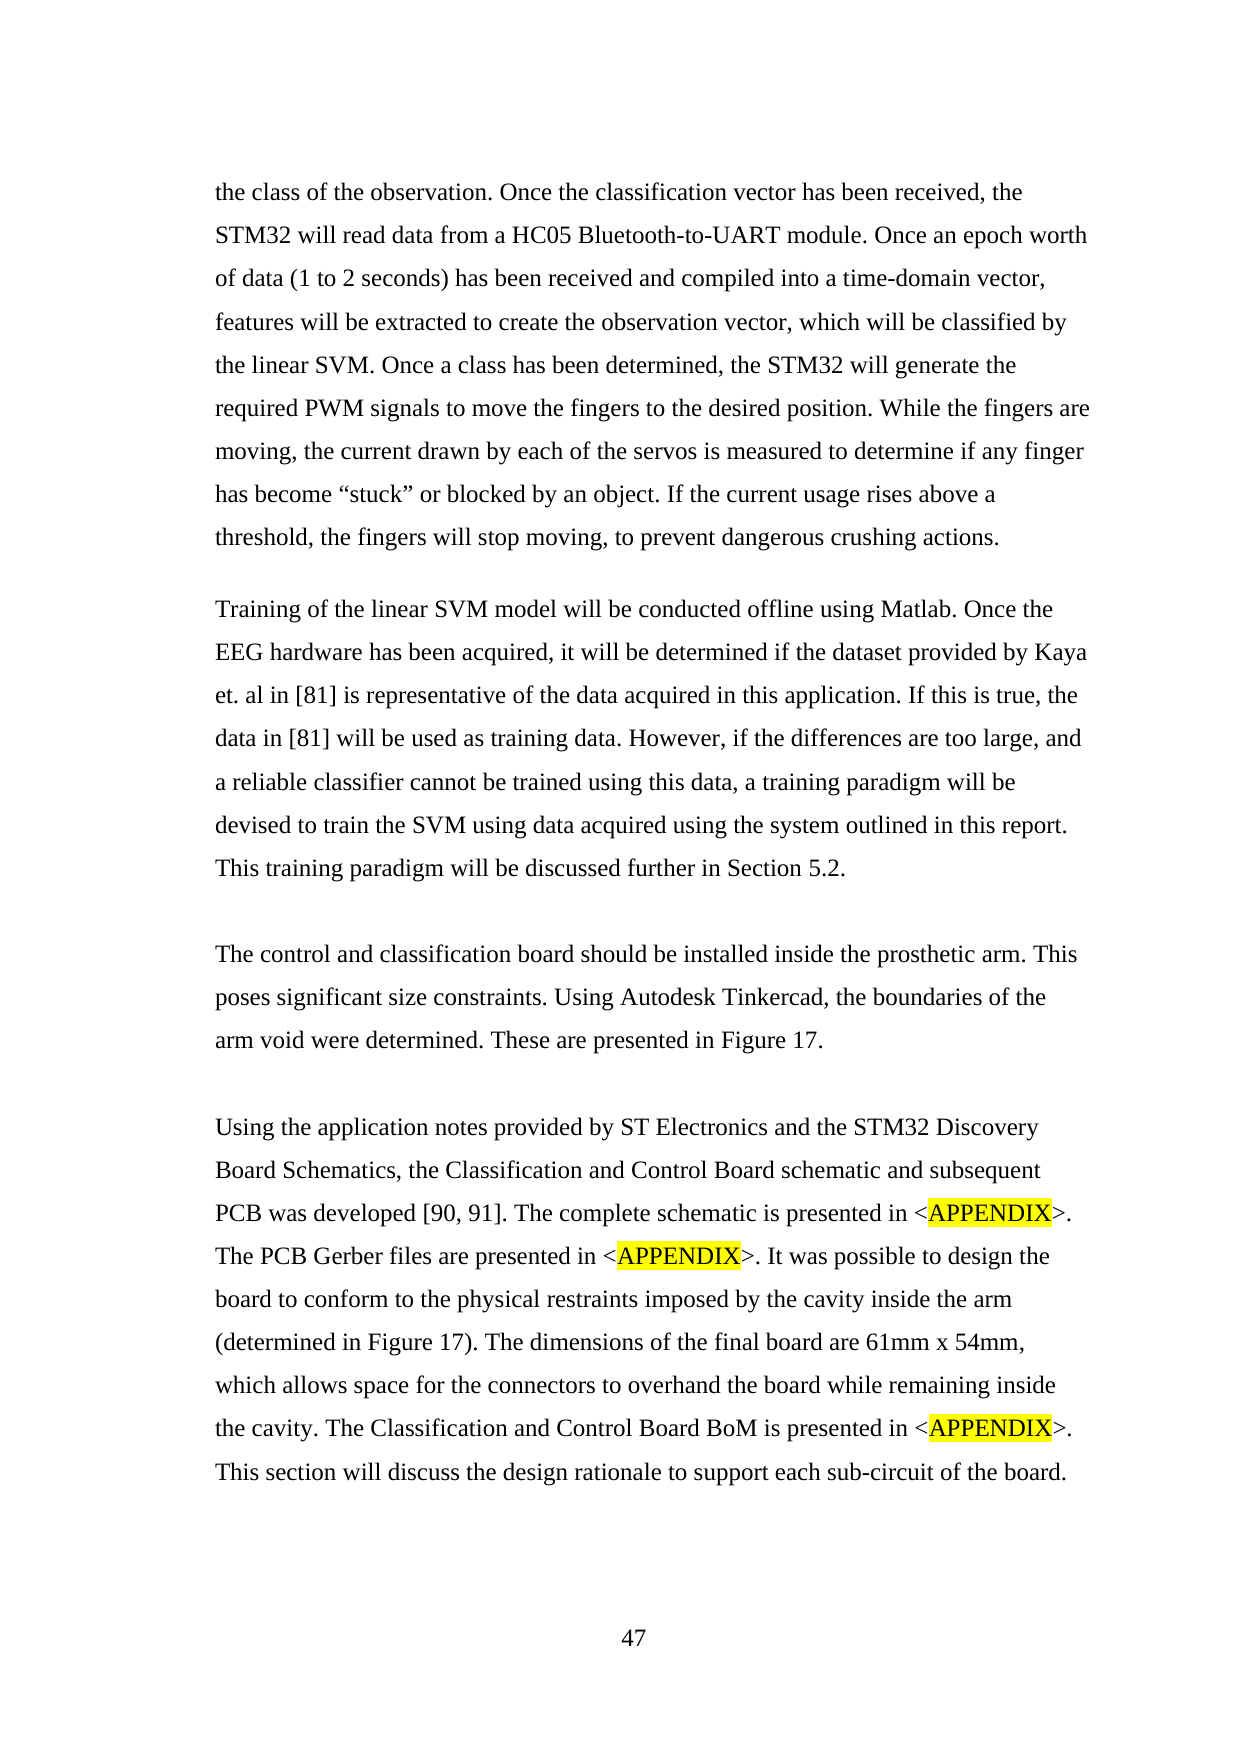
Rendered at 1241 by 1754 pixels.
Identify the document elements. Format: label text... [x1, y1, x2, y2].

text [215, 177, 1090, 551]
text Using the application notes provided by ST Electronics and the STM32 Discovery Board Schematics, the Classification and Control Board schematic and subsequent PCB was developed [90, 91]. The complete schematic is presented in <APPENDIX>. The PCB Gerber files are presented in <APPENDIX>. It was possible to design the board to conform to the physical restraints imposed by the cavity inside the arm (determined in Figure 17). The dimensions of the final board are 61mm x 54mm, which allows space for the connectors to overhand the board while remaining inside the cavity. The Classification and Control Board BoM is presented in <APPENDIX>. This section will discuss the design rationale to support each sub-circuit of the board. [215, 1112, 1090, 1485]
text Training of the linear SVM model will be conducted offline using Matlab. Once the EEG hardware has been acquired, it will be determined if the dataset provided by Kaya et. al in [81] is representative of the data acquired in this application. If this is true, the data in [81] will be used as training data. However, if the differences are too large, and a reliable classifier cannot be trained using this data, a training paradigm will be devised to train the SVM using data acquired using the system outlined in this report. This training paradigm will be discussed further in Section 5.2. [215, 594, 1090, 882]
text The control and classification board should be installed inside the prosthetic arm. This poses significant size constraints. Using Autodesk Tinkercad, the boundaries of the arm void were determined. These are presented in Figure 17. [215, 939, 1090, 1054]
